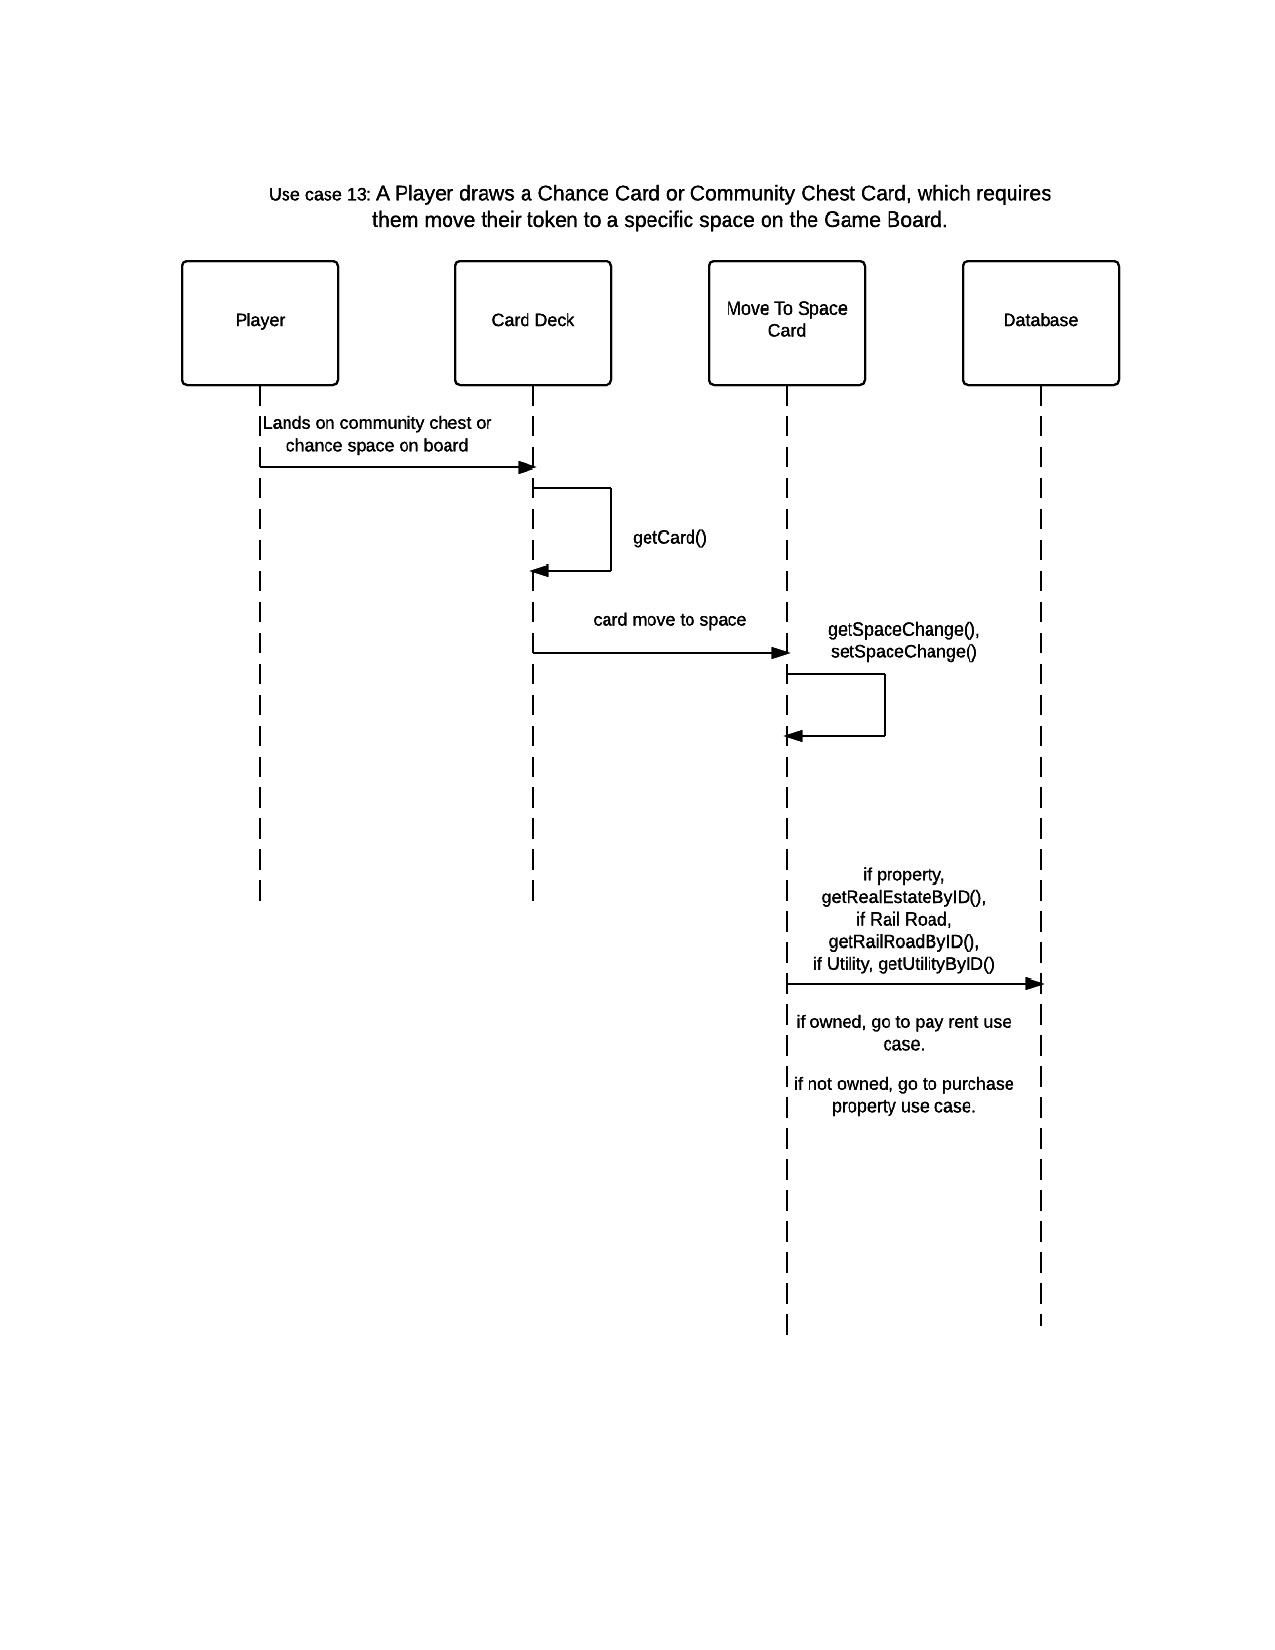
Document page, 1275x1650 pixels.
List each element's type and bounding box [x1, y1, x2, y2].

picture [150, 150, 1185, 1380]
